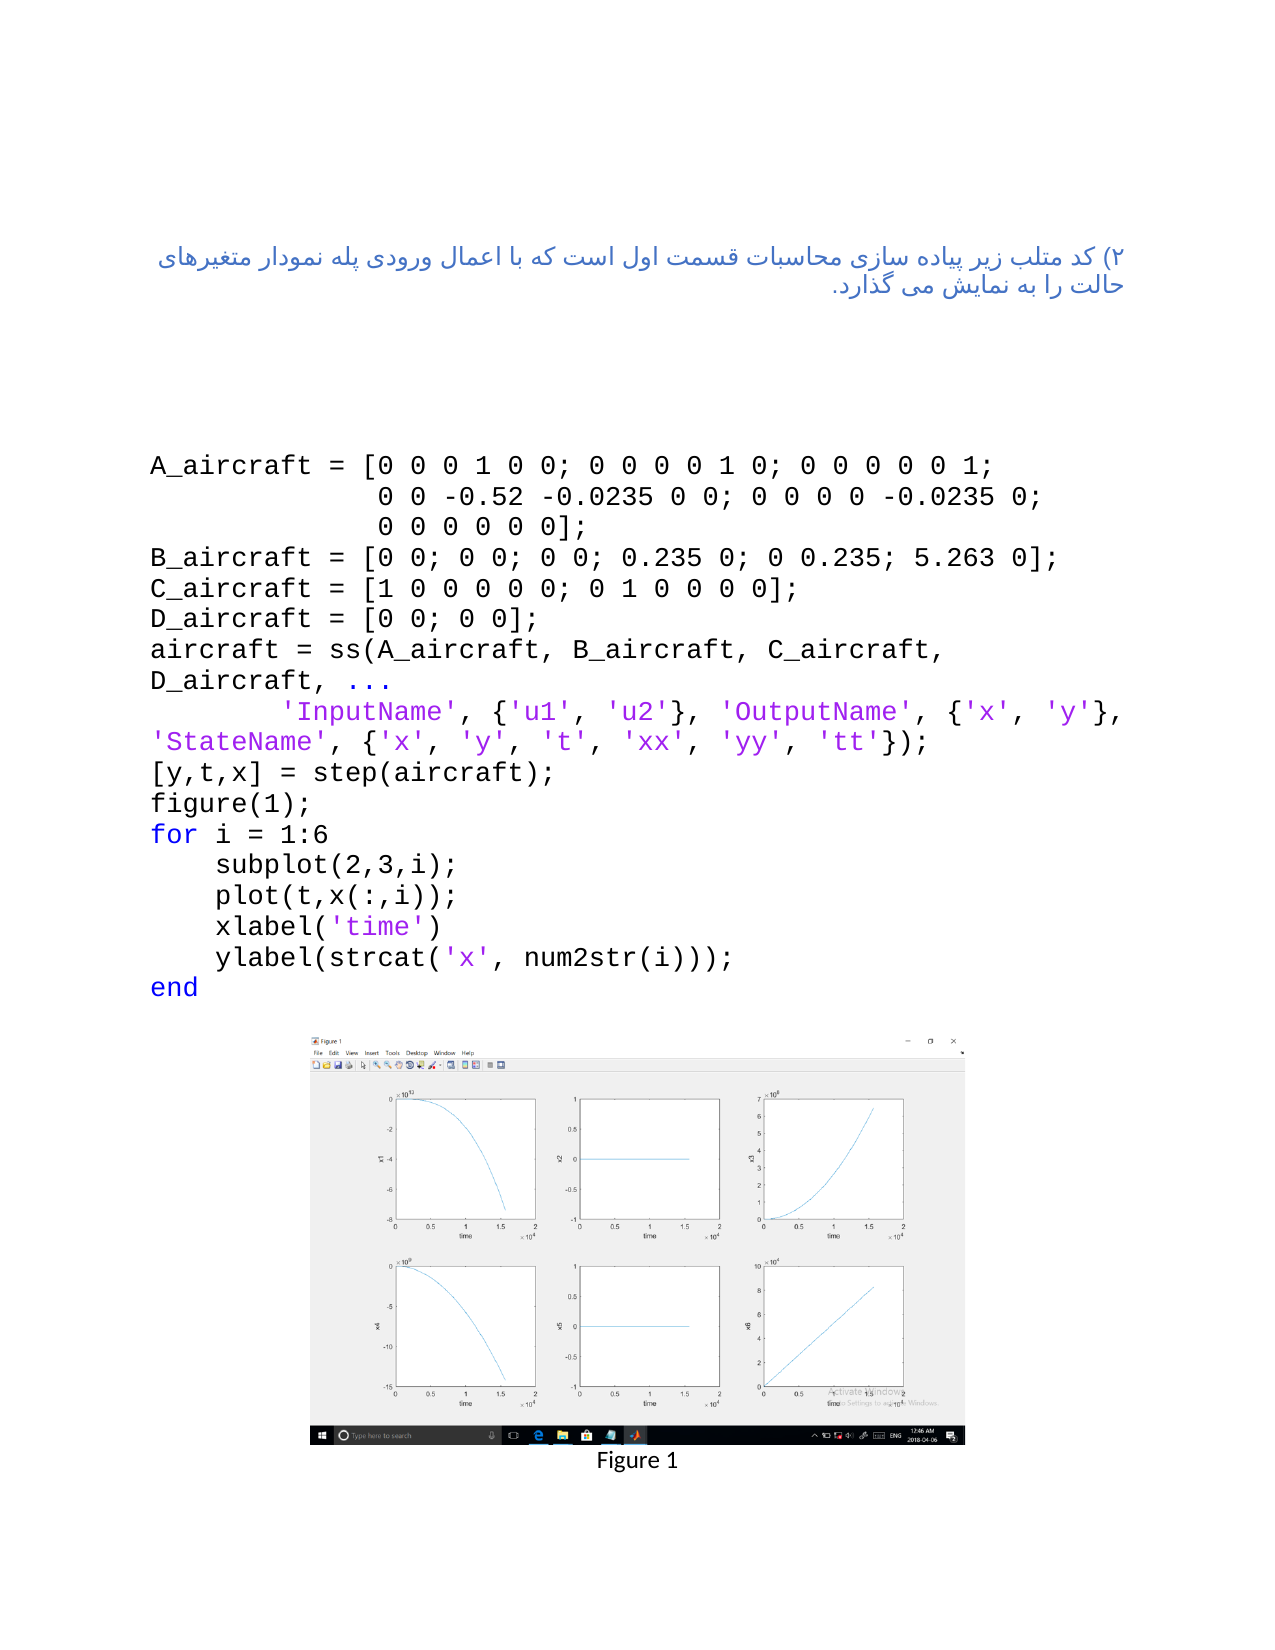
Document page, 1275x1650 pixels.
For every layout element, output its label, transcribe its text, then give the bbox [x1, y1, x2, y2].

text [y,t,x] = step(aircraft); [150, 759, 1125, 790]
text ylabel(strcat('x', num2str(i))); [150, 943, 1125, 974]
text 0 0 -0.52 -0.0235 0 0; 0 0 0 0 -0.0235 0; [150, 482, 1125, 513]
text Figure 1 [150, 1445, 1125, 1475]
text xlabel('time') [150, 913, 1125, 943]
text A_aircraft = [0 0 0 1 0 0; 0 0 0 0 1 0; 0 0 0 0 0 1; [150, 452, 1125, 482]
text aircraft = ss(A_aircraft, B_aircraft, C_aircraft, D_aircraft, ... [150, 636, 1125, 697]
text subplot(2,3,i); [150, 851, 1125, 882]
text ۲) کد متلب زیر پیاده سازی محاسبات قسمت اول است که با اعمال ورودی پله نمودار متغیرهای حالت را به نمایش می گذارد. [150, 242, 1125, 299]
text plot(t,x(:,i)); [150, 882, 1125, 913]
text 0 0 0 0 0 0]; [150, 513, 1125, 544]
text figure(1); [150, 790, 1125, 820]
text D_aircraft = [0 0; 0 0]; [150, 605, 1125, 636]
text 'InputName', {'u1', 'u2'}, 'OutputName', {'x', 'y'}, 'StateName', {'x', 'y', 't', 'xx', 'yy', 'tt'}); [150, 697, 1125, 759]
text B_aircraft = [0 0; 0 0; 0 0; 0.235 0; 0 0.235; 5.263 0]; [150, 544, 1125, 574]
text end [150, 974, 1125, 1005]
text C_aircraft = [1 0 0 0 0 0; 0 1 0 0 0 0]; [150, 574, 1125, 605]
picture [310, 1035, 965, 1445]
text for i = 1:6 [150, 820, 1125, 851]
